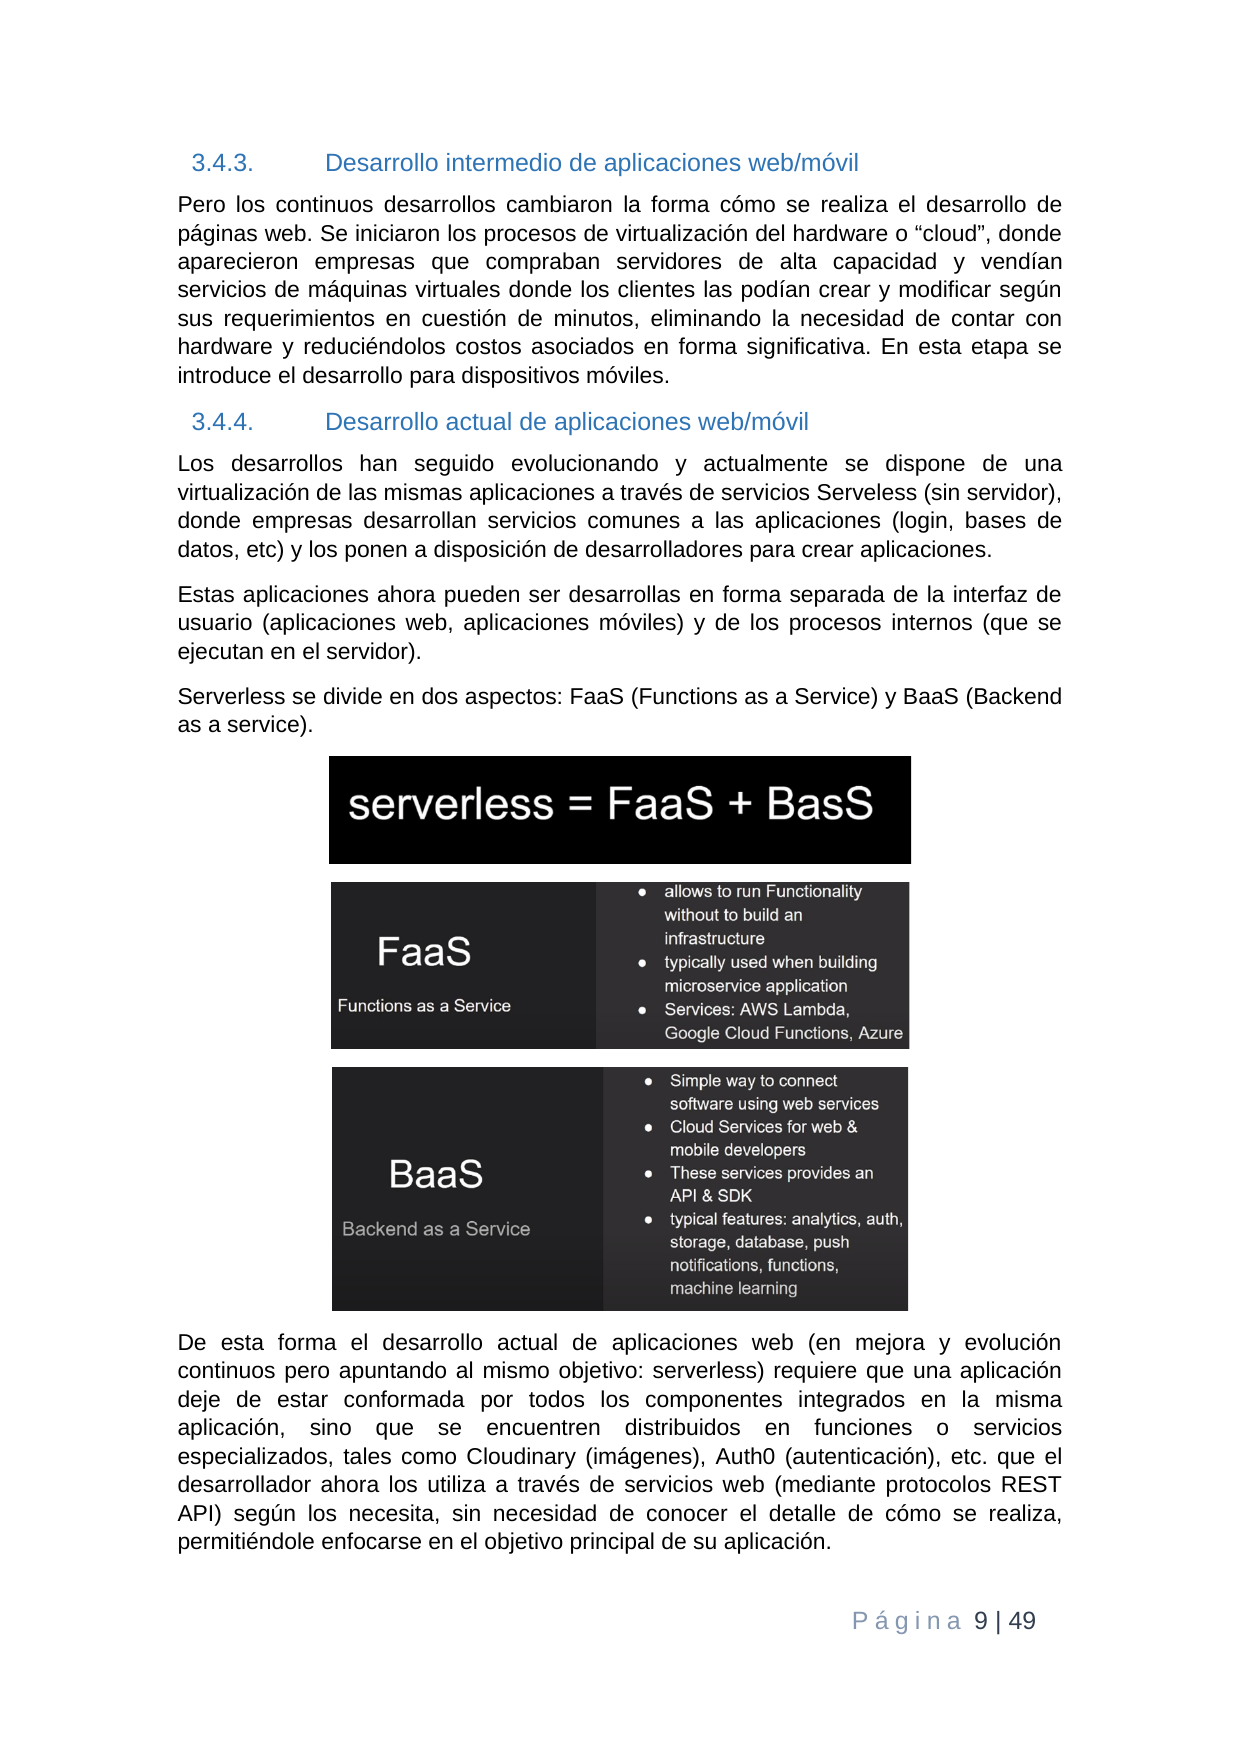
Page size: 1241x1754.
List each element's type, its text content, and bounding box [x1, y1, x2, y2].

subtitle Desarrollo actual de aplicaciones web/móvil [191, 407, 1063, 436]
picture [331, 882, 910, 1049]
subtitle Desarrollo intermedio de aplicaciones web/móvil [191, 148, 1063, 176]
picture [332, 1067, 909, 1311]
text Estas aplicaciones ahora pueden ser desarrollas en forma separada de la interfaz de usuario (aplicaciones web, aplicaciones móviles) y de los procesos internos (que se ejecutan en el servidor). [177, 581, 1063, 664]
text Pero los continuos desarrollos cambiaron la forma cómo se realiza el desarrollo de páginas web. Se iniciaron los procesos de virtualización del hardware o “cloud”, donde aparecieron empresas que compraban servidores de alta capacidad y vendían servicios de máquinas virtuales donde los clientes las podían crear y modificar según sus requerimientos en cuestión de minutos, eliminando la necesidad de contar con hardware y reduciéndolos costos asociados en forma significativa. En esta etapa se introduce el desarrollo para dispositivos móviles. [177, 191, 1063, 388]
text Serverless se divide en dos aspectos: FaaS (Functions as a Service) y BaaS (Backend as a service). [177, 683, 1063, 738]
text Los desarrollos han seguido evolucionando y actualmente se dispone de una virtualización de las mismas aplicaciones a través de servicios Serveless (sin servidor), donde empresas desarrollan servicios comunes a las aplicaciones (login, bases de datos, etc) y los ponen a disposición de desarrolladores para crear aplicaciones. [177, 450, 1063, 562]
text De esta forma el desarrollo actual de aplicaciones web (en mejora y evolución continuos pero apuntando al mismo objetivo: serverless) requiere que una aplicación deje de estar conformada por todos los componentes integrados en la misma aplicación, sino que se encuentren distribuidos en funciones o servicios especializados, tales como Cloudinary (imágenes), Auth0 (autenticación), etc. que el desarrollador ahora los utiliza a través de servicios web (mediante protocolos REST API) según los necesita, sin necesidad de conocer el detalle de cómo se realiza, permitiéndole enfocarse en el objetivo principal de su aplicación. [177, 1329, 1063, 1554]
picture [329, 756, 912, 864]
